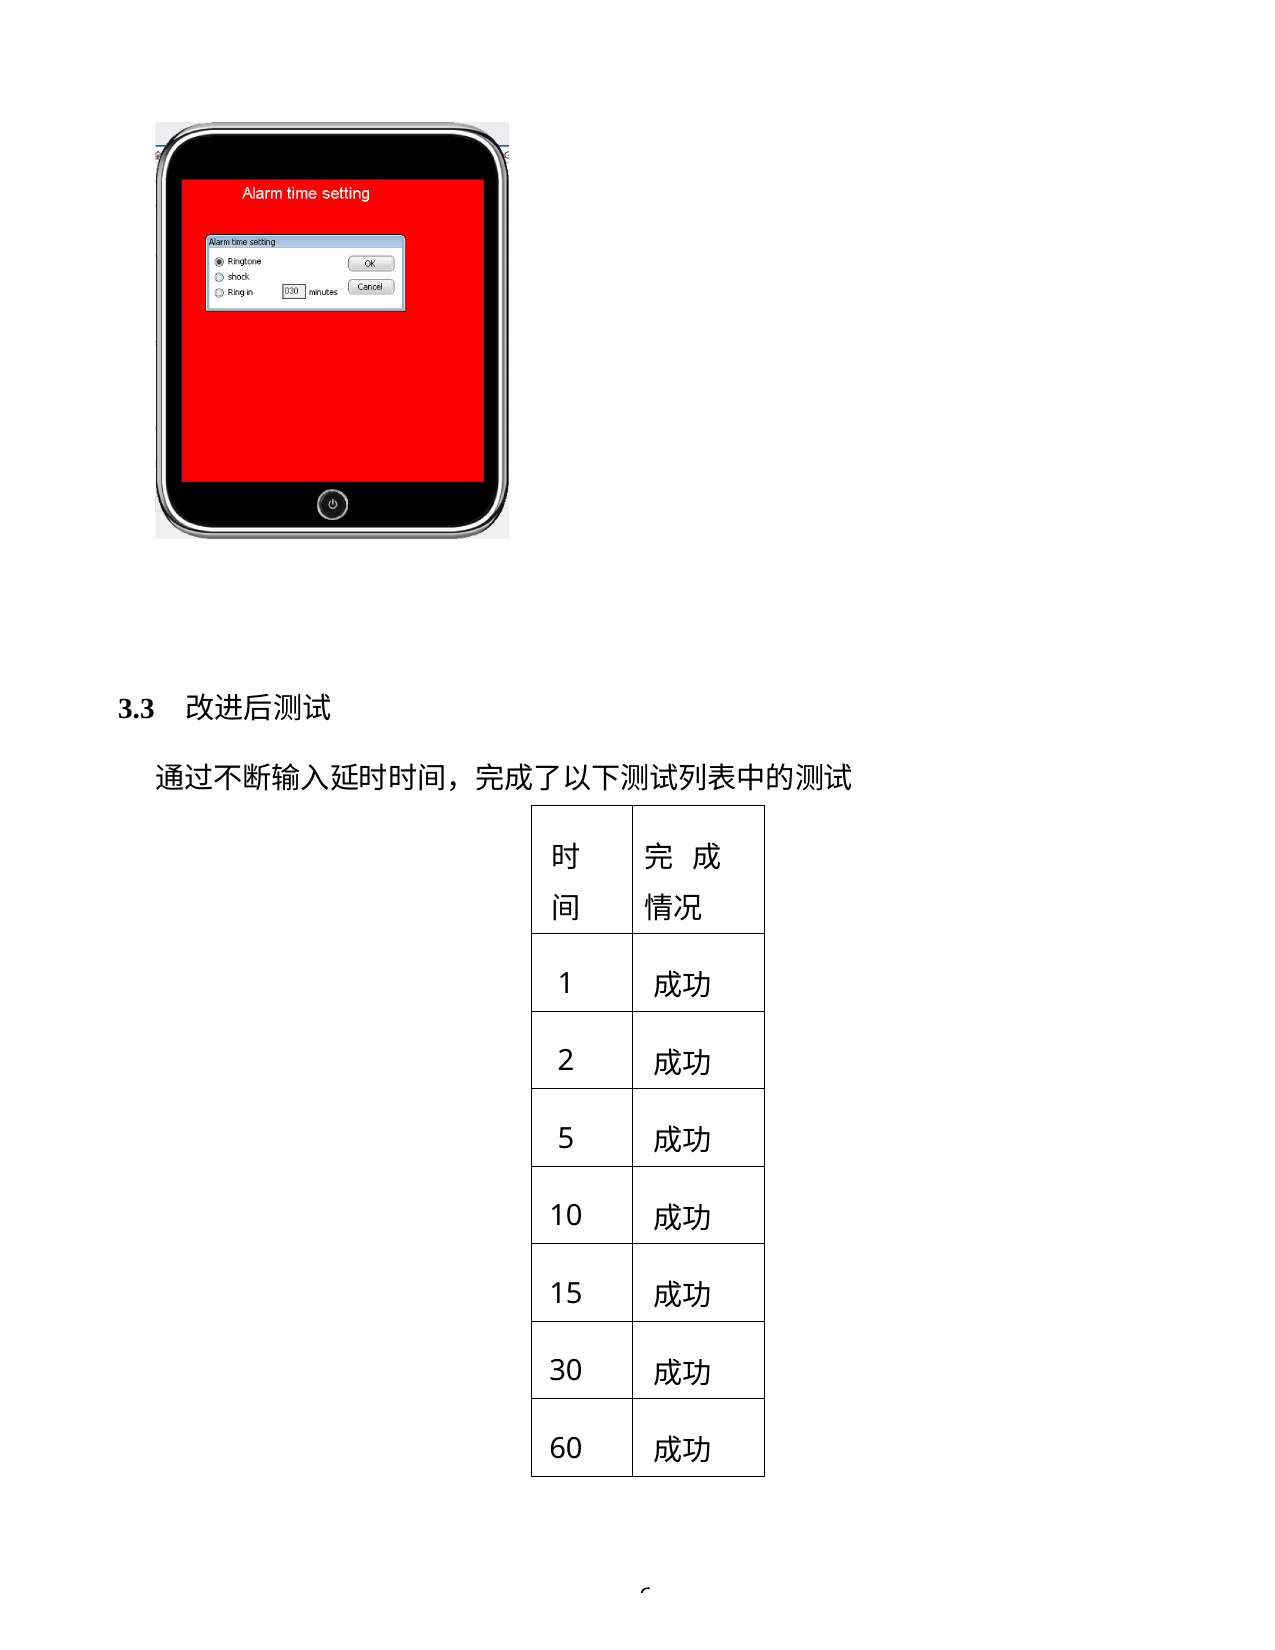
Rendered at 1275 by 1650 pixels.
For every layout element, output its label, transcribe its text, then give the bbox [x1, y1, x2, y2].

picture [155, 122, 510, 539]
list 改进后测试 [118, 684, 1189, 727]
table_header 完成情况 [633, 806, 764, 933]
table_cell 成功 [633, 934, 764, 1011]
table_cell 2 [532, 1012, 632, 1088]
table_cell 成功 [633, 1244, 764, 1321]
table_cell 成功 [633, 1399, 764, 1476]
table_cell 成功 [633, 1322, 764, 1398]
table_cell 5 [532, 1089, 632, 1166]
table_cell 60 [532, 1399, 632, 1476]
text 通过不断输入延时时间，完成了以下测试列表中的测试 [118, 754, 1157, 797]
table_cell 30 [532, 1322, 632, 1398]
table_header 时间 [532, 806, 632, 933]
table_cell 15 [532, 1244, 632, 1321]
table_cell 成功 [633, 1089, 764, 1166]
table_cell 1 [532, 934, 632, 1011]
table_cell 10 [532, 1167, 632, 1243]
table_cell 成功 [633, 1167, 764, 1243]
table_cell 成功 [633, 1012, 764, 1088]
